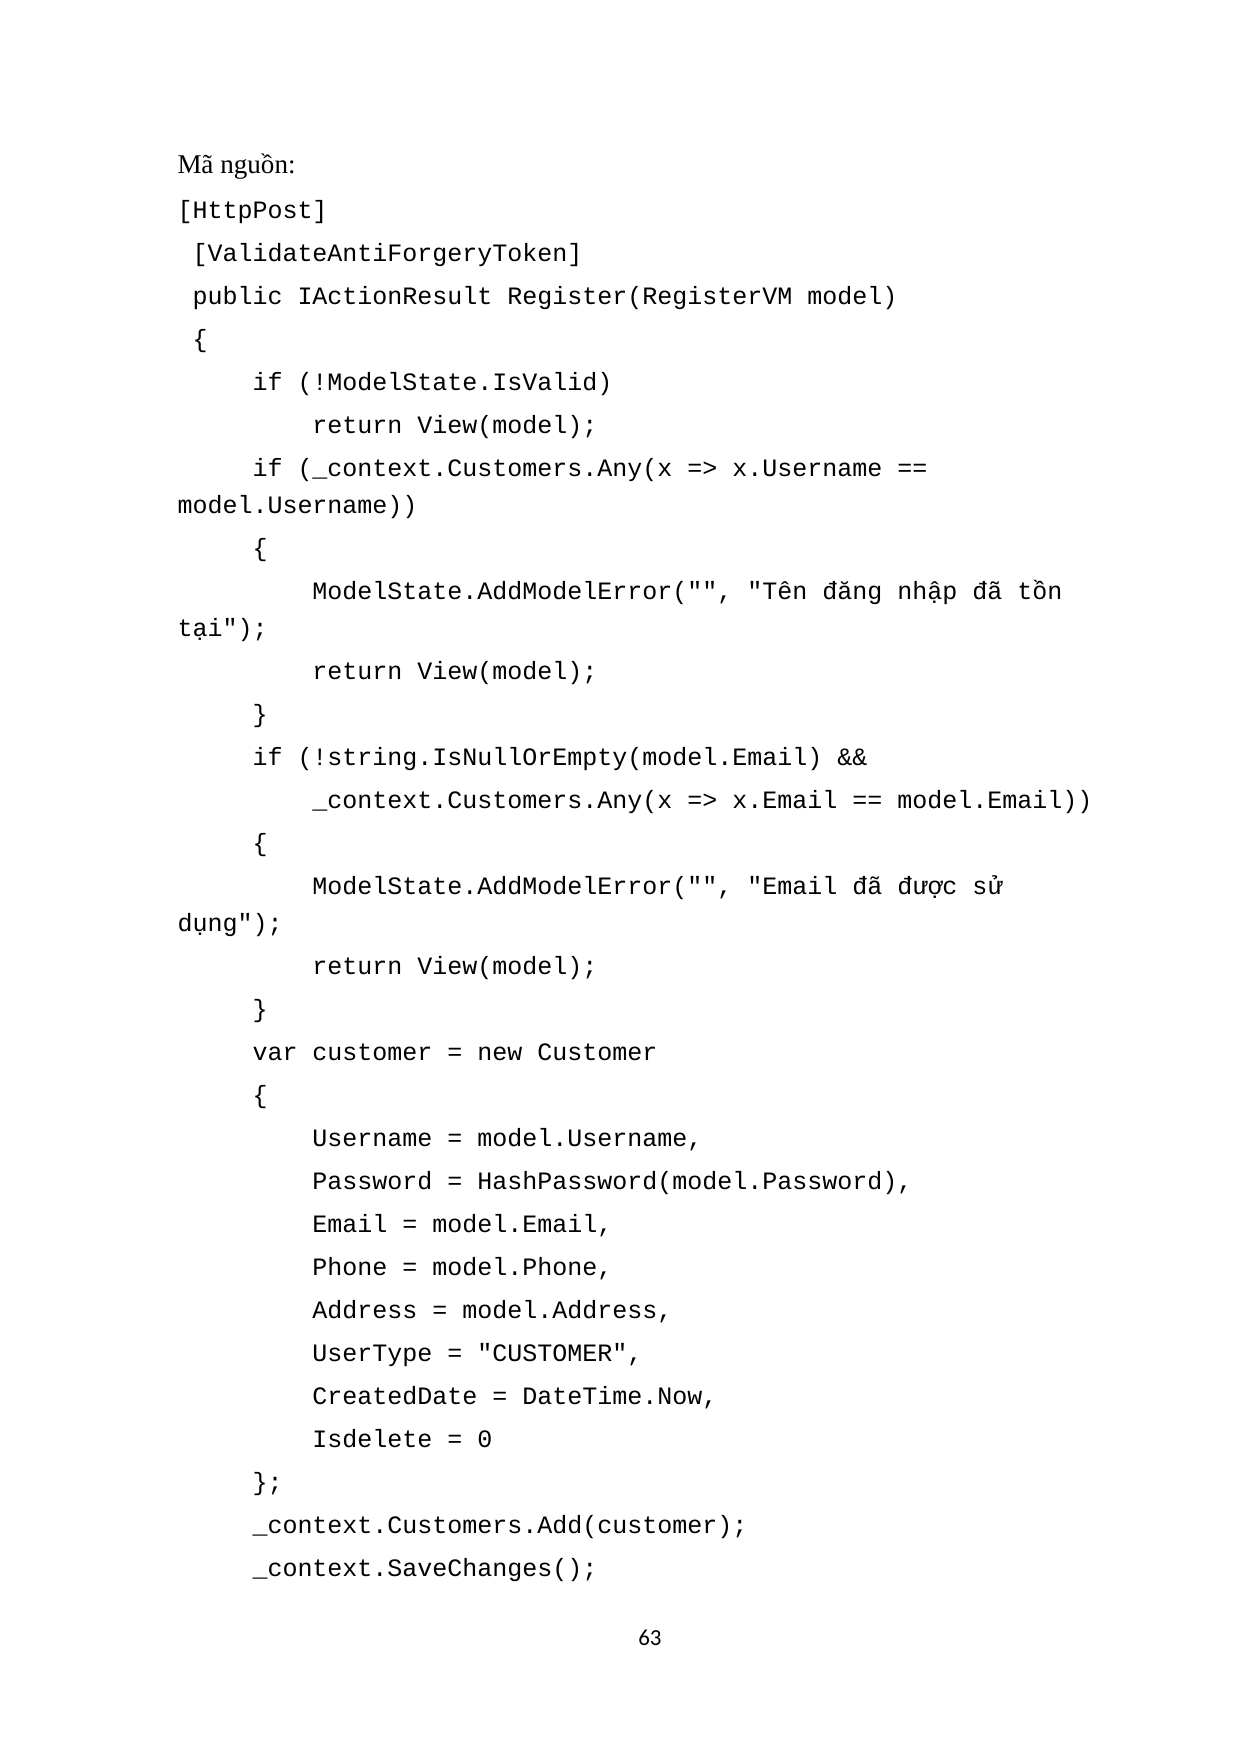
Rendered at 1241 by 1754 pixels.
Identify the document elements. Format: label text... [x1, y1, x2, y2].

text _context.Customers.Add(customer); [177, 1513, 1122, 1541]
text Password = HashPassword(model.Password), [177, 1169, 1122, 1197]
text { [177, 1083, 1122, 1111]
text Username = model.Username, [177, 1126, 1122, 1154]
text return View(model); [177, 413, 1122, 441]
text Email = model.Email, [177, 1212, 1122, 1240]
text } [177, 702, 1122, 730]
text return View(model); [177, 659, 1122, 687]
text if (_context.Customers.Any(x => x.Username == model.Username)) [177, 456, 1122, 521]
text Address = model.Address, [177, 1298, 1122, 1326]
text ModelState.AddModelError("", "Email đã được sử dụng"); [177, 874, 1122, 939]
text _context.Customers.Any(x => x.Email == model.Email)) [177, 788, 1122, 816]
text if (!string.IsNullOrEmpty(model.Email) && [177, 745, 1122, 773]
text CreatedDate = DateTime.Now, [177, 1384, 1122, 1412]
text [ValidateAntiForgeryToken] [177, 241, 1122, 269]
text public IActionResult Register(RegisterVM model) [177, 284, 1122, 312]
text if (!ModelState.IsValid) [177, 370, 1122, 398]
text { [177, 831, 1122, 859]
text } [177, 997, 1122, 1025]
text _context.SaveChanges(); [177, 1556, 1122, 1584]
text return View(model); [177, 953, 1122, 982]
text }; [177, 1470, 1122, 1498]
text Isdelete = 0 [177, 1427, 1122, 1455]
text [HttpPost] [177, 198, 1122, 226]
text { [177, 327, 1122, 355]
text UserType = "CUSTOMER", [177, 1341, 1122, 1369]
text ModelState.AddModelError("", "Tên đăng nhập đã tồn tại"); [177, 579, 1122, 644]
text { [177, 536, 1122, 564]
text Mã nguồn: [177, 148, 1122, 179]
text var customer = new Customer [177, 1039, 1122, 1068]
text Phone = model.Phone, [177, 1255, 1122, 1283]
